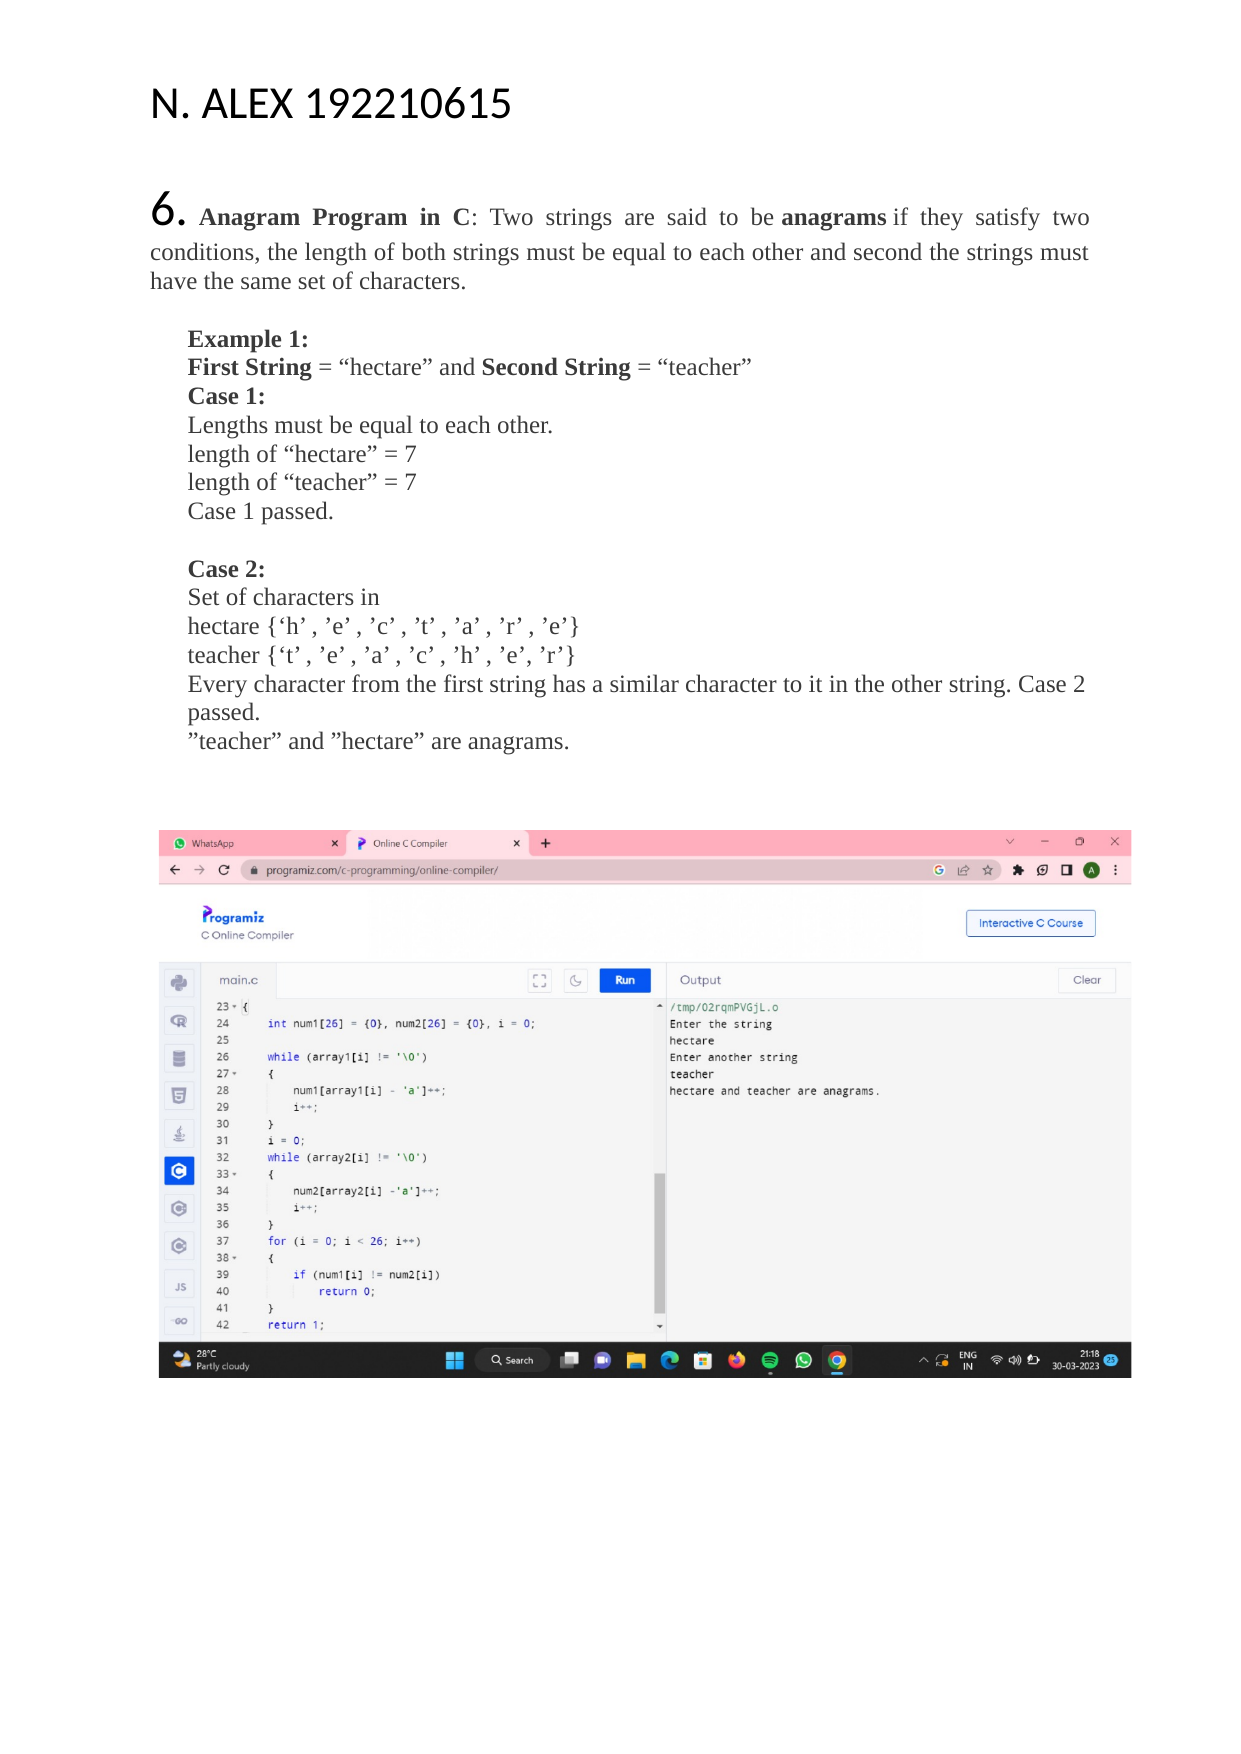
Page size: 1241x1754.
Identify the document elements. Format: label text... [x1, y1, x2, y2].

text 6. Anagram Program in C: Two strings are said to be anagrams if they satisfy two conditions, the length of both strings must be equal to each other and second the strings must have the same set of characters. [150, 176, 1090, 295]
text Case 2: Set of characters in hectare {‘h’ , ’e’ , ’c’ , ’t’ , ’a’ , ’r’ , ’e’} teacher {‘t’ , ’e’ , ’a’ , ’c’ , ’h’ , ’e’, ’r’} [187, 554, 1090, 669]
text Every character from the first string has a similar character to it in the other string. Case 2 passed. [187, 669, 1090, 726]
text ”teacher” and ”hectare” are anagrams. [187, 726, 1090, 755]
text Case 1: Lengths must be equal to each other. length of “hectare” = 7 length of “teacher” = 7 Case 1 passed. [187, 381, 1090, 525]
picture [158, 830, 1132, 1378]
text Example 1: [187, 324, 1090, 352]
text First String = “hectare” and Second String = “teacher” [187, 352, 1090, 381]
